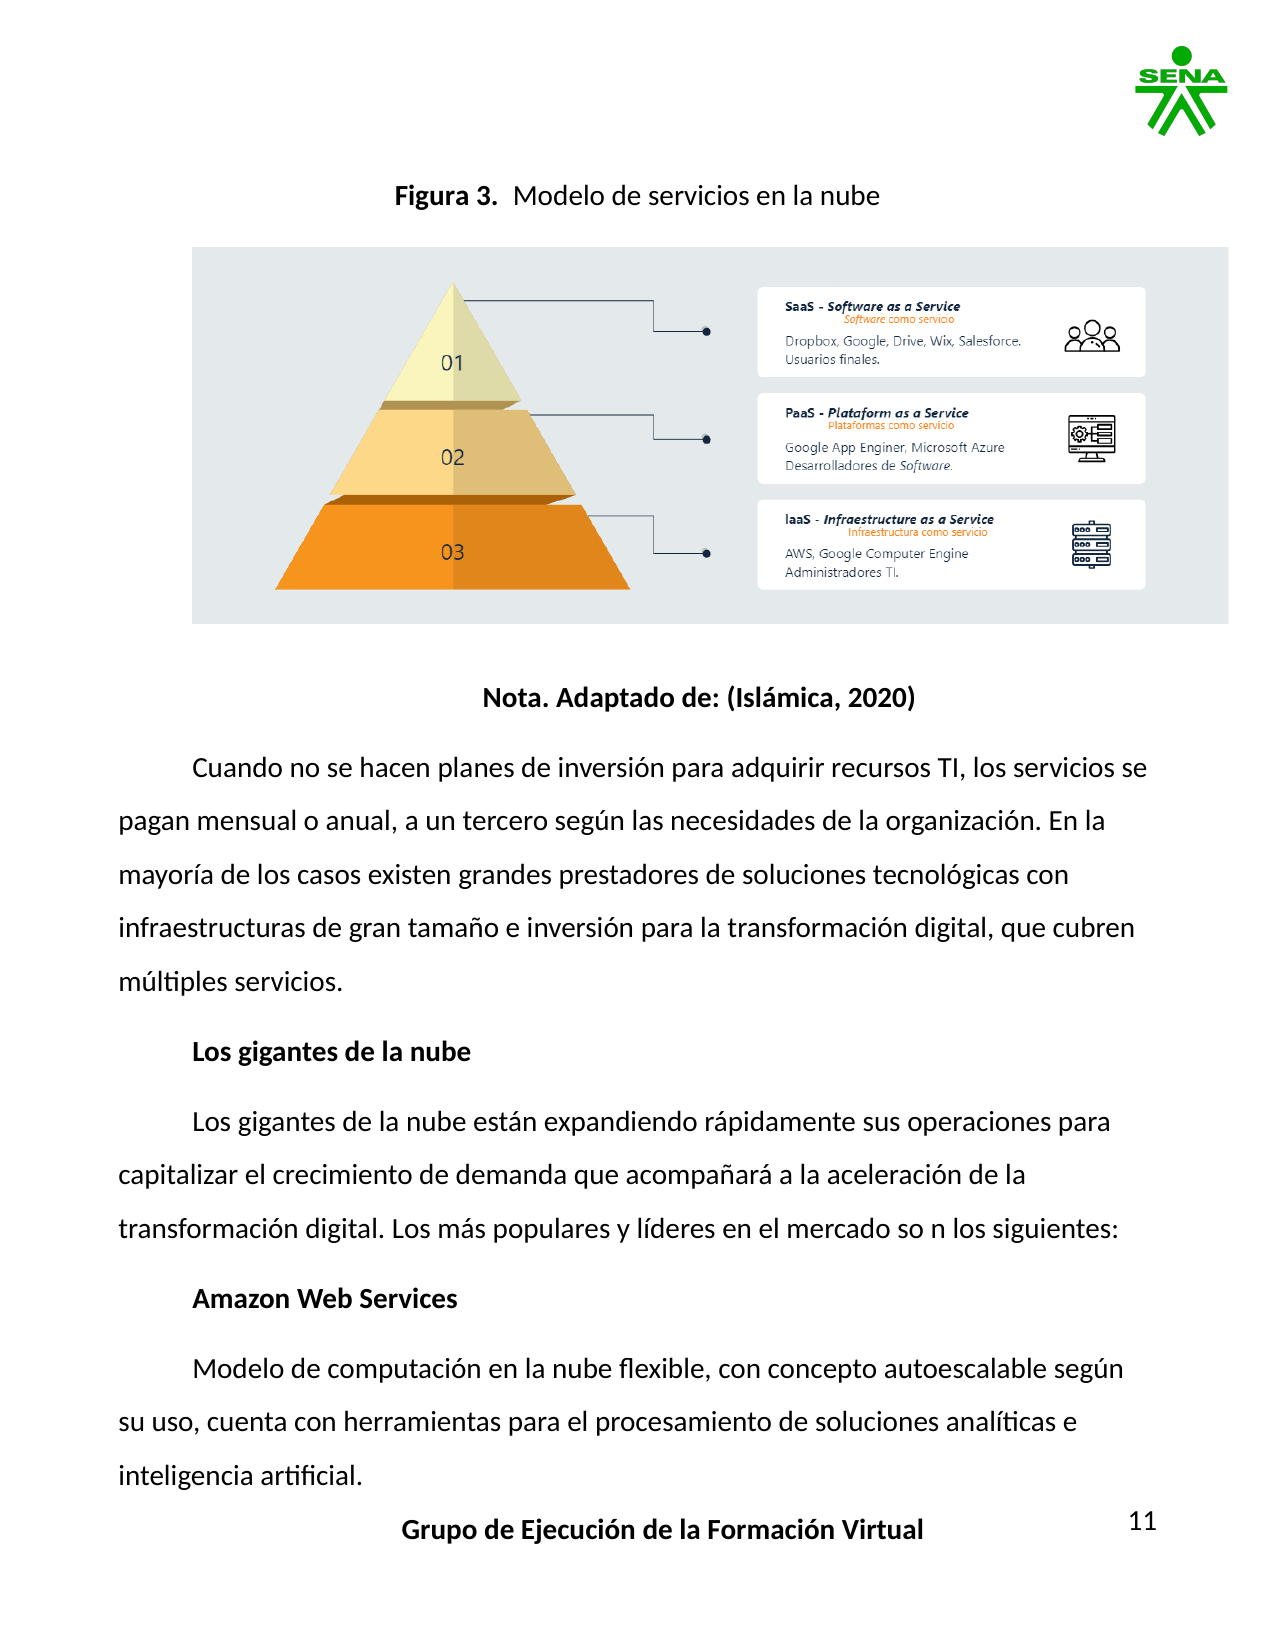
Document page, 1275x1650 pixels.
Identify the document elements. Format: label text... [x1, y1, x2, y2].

text Modelo de servicios en la nube [118, 177, 1157, 213]
picture [1135, 46, 1228, 136]
text Amazon Web Services [118, 1280, 1157, 1316]
text Cuando no se hacen planes de inversión para adquirir recursos TI, los servicios se pagan mensual o anual, a un tercero según las necesidades de la organización. En la mayoría de los casos existen grandes prestadores de soluciones tecnológicas con infraestructuras de gran tamaño e inversión para la transformación digital, que cubren múltiples servicios. [118, 749, 1157, 998]
text Los gigantes de la nube están expandiendo rápidamente sus operaciones para capitalizar el crecimiento de demanda que acompañará a la aceleración de la transformación digital. Los más populares y líderes en el mercado so n los siguientes: [118, 1103, 1157, 1246]
text Modelo de computación en la nube flexible, con concepto autoescalable según su uso, cuenta con herramientas para el procesamiento de soluciones analíticas e inteligencia artificial. [118, 1350, 1157, 1493]
text Los gigantes de la nube [118, 1033, 1157, 1068]
text Nota. Adaptado de: (Islámica, 2020) [118, 658, 1157, 714]
picture [192, 247, 1229, 624]
